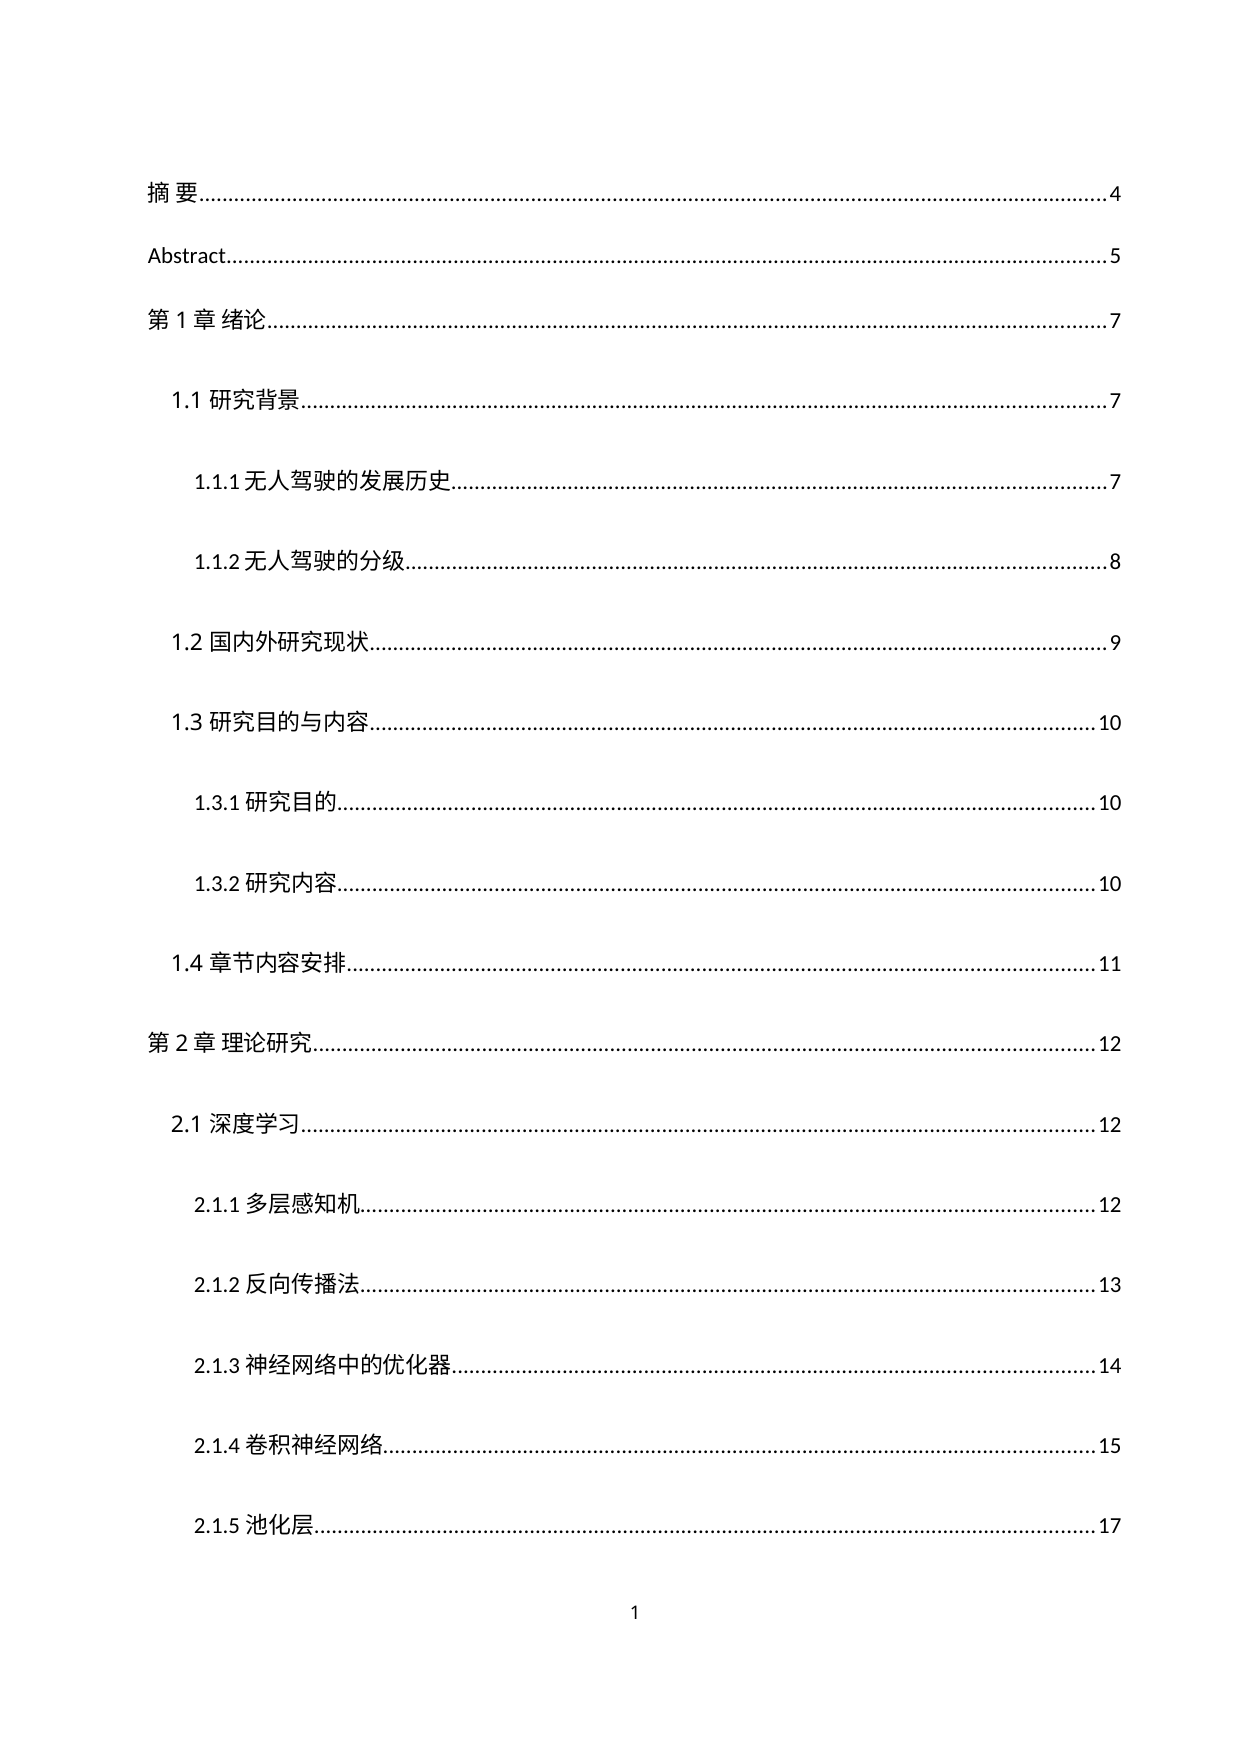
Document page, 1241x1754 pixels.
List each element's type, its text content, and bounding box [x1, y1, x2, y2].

text 摘 要 4 [148, 159, 1122, 224]
text 1.2 国内外研究现状 9 [171, 607, 1122, 672]
text 2.1.2 反向传播法 13 [193, 1251, 1122, 1316]
text 1.3.2 研究内容 10 [193, 849, 1122, 914]
text 1.1.1无人驾驶的发展历史 7 [193, 447, 1122, 512]
text 2.1.3 神经网络中的优化器 14 [193, 1331, 1122, 1396]
text 1.4 章节内容安排 11 [171, 929, 1122, 994]
text 1.3 研究目的与内容 10 [171, 688, 1122, 753]
text 1.1.2无人驾驶的分级 8 [193, 527, 1122, 592]
text 1.3.1 研究目的 10 [193, 768, 1122, 833]
text 第2章 理论研究 12 [148, 1009, 1122, 1074]
text Abstract 5 [148, 239, 1122, 271]
text 2.1 深度学习 12 [171, 1090, 1122, 1155]
text 1.1 研究背景 7 [171, 366, 1122, 431]
text 2.1.4 卷积神经网络 15 [193, 1411, 1122, 1476]
text 第1章 绪论 7 [148, 286, 1122, 351]
text 2.1.1 多层感知机 12 [193, 1170, 1122, 1235]
text 2.1.5 池化层 17 [193, 1491, 1122, 1556]
